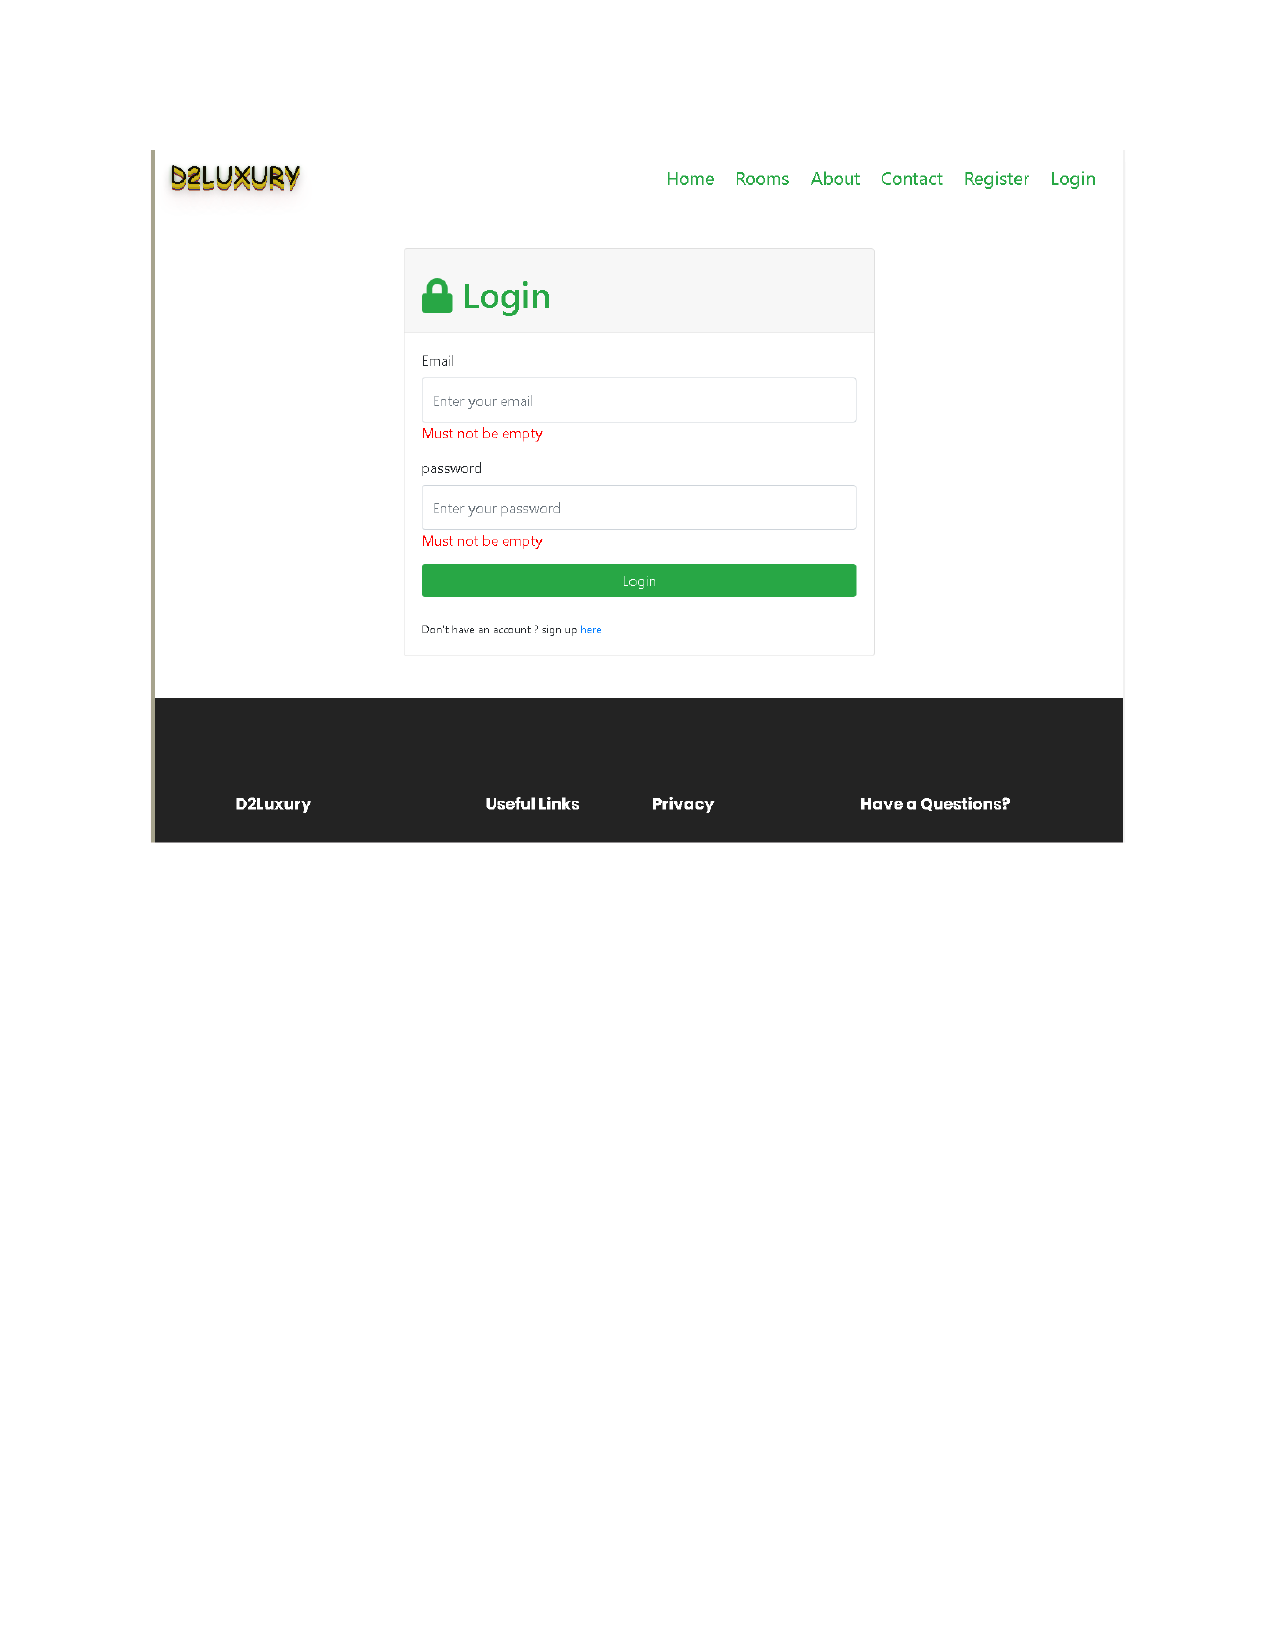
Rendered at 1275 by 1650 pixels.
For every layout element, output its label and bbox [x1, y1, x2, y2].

picture [150, 150, 1125, 843]
